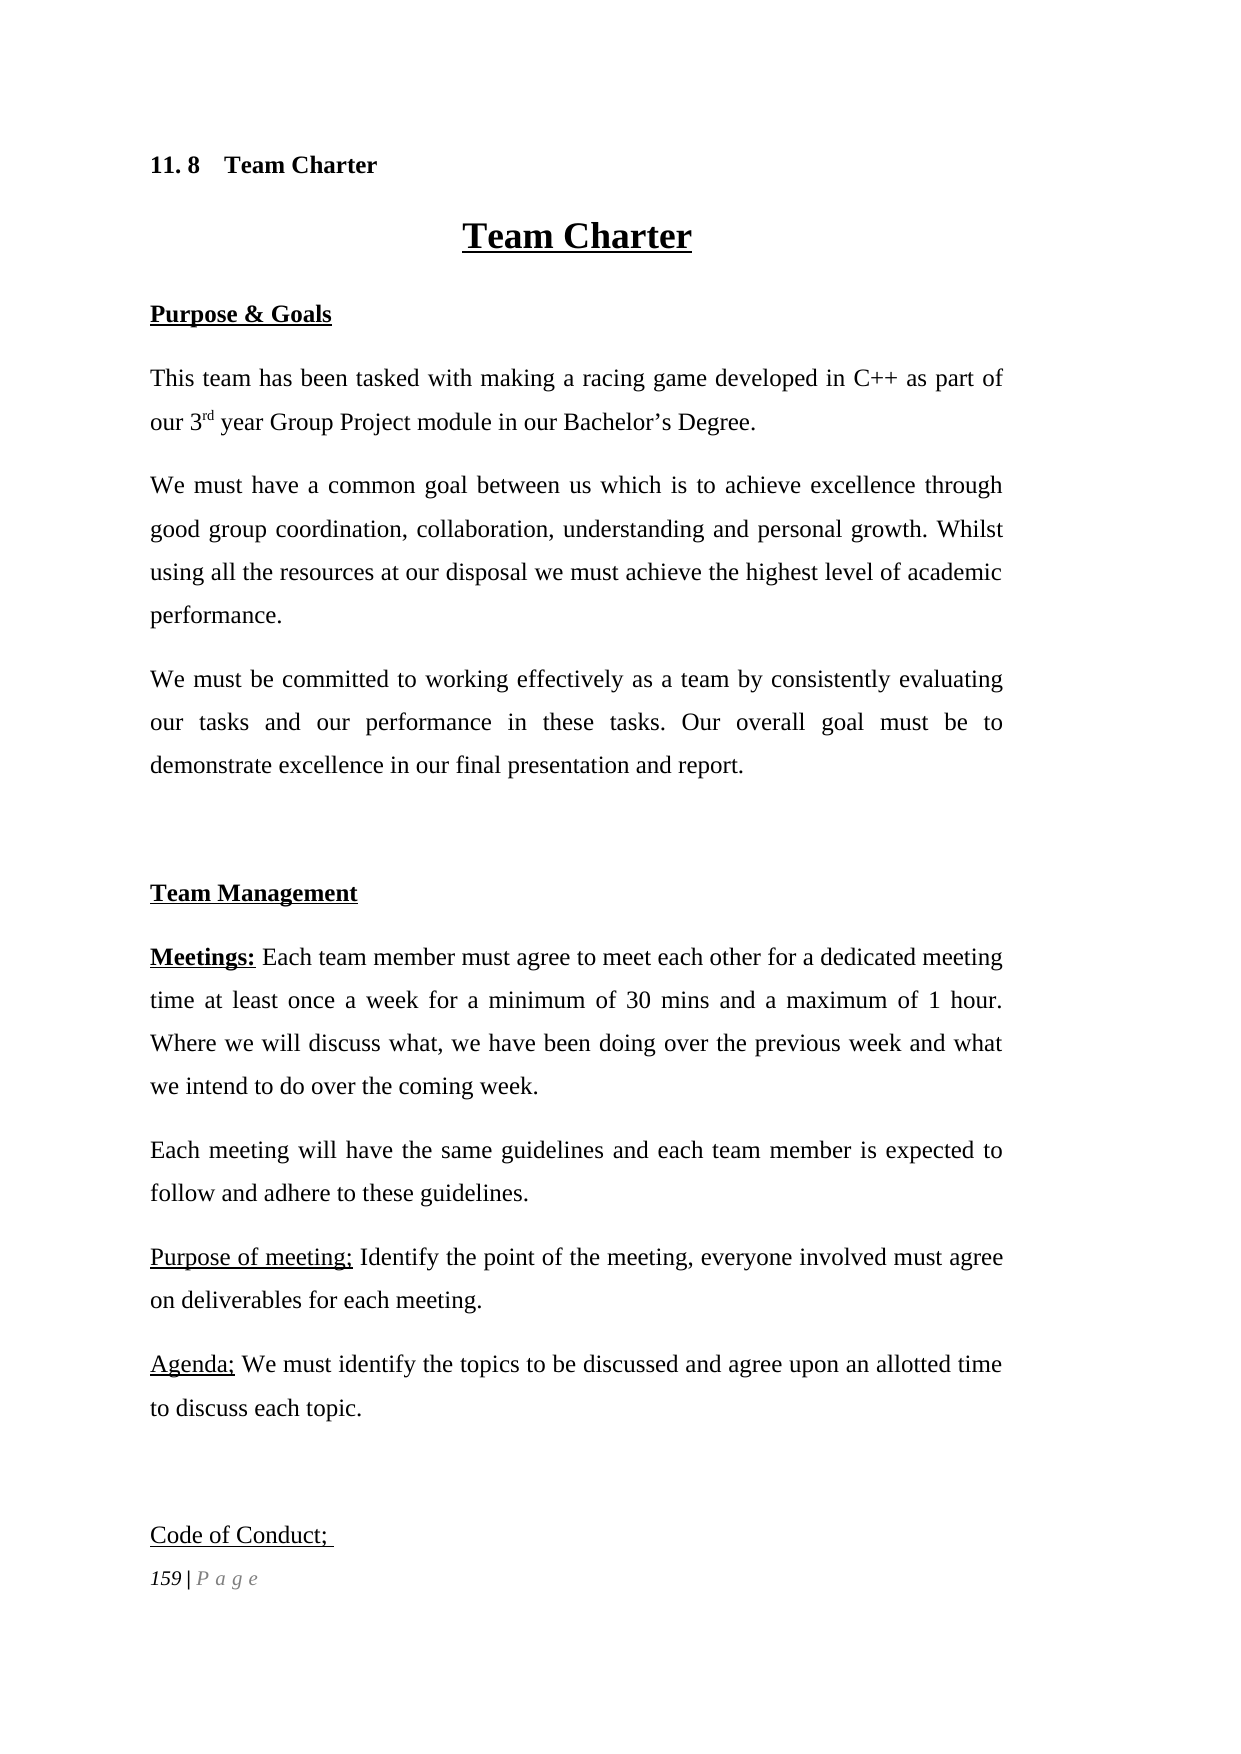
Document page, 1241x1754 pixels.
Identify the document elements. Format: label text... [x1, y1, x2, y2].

text Team Charter [150, 214, 1004, 257]
text Purpose of meeting; Identify the point of the meeting, everyone involved must agree on deliverables for each meeting. [150, 1242, 1004, 1314]
text Meetings: Each team member must agree to meet each other for a dedicated meeting time at least once a week for a minimum of 30 mins and a maximum of 1 hour. Where we will discuss what, we have been doing over the previous week and what we intend to do over the coming week. [150, 942, 1004, 1100]
text We must have a common goal between us which is to achieve excellence through good group coordination, collaboration, understanding and personal growth. Whilst using all the resources at our disposal we must achieve the highest level of academic performance. [150, 471, 1004, 629]
text We must be committed to working effectively as a team by consistently evaluating our tasks and our performance in these tasks. Our overall goal must be to demonstrate excellence in our final presentation and report. [150, 664, 1004, 779]
text Team Management [150, 878, 1004, 907]
text Agenda; We must identify the topics to be discussed and agree upon an allotted time to discuss each topic. [150, 1349, 1004, 1421]
text Code of Conduct; [150, 1521, 1004, 1549]
text This team has been tasked with making a racing game developed in C++ as part of our 3rd year Group Project module in our Bachelor’s Degree. [150, 363, 1004, 435]
text 11. 8 Team Charter [150, 150, 1004, 179]
text Purpose & Goals [150, 299, 1004, 328]
text Each meeting will have the same guidelines and each team member is expected to follow and adhere to these guidelines. [150, 1135, 1004, 1207]
